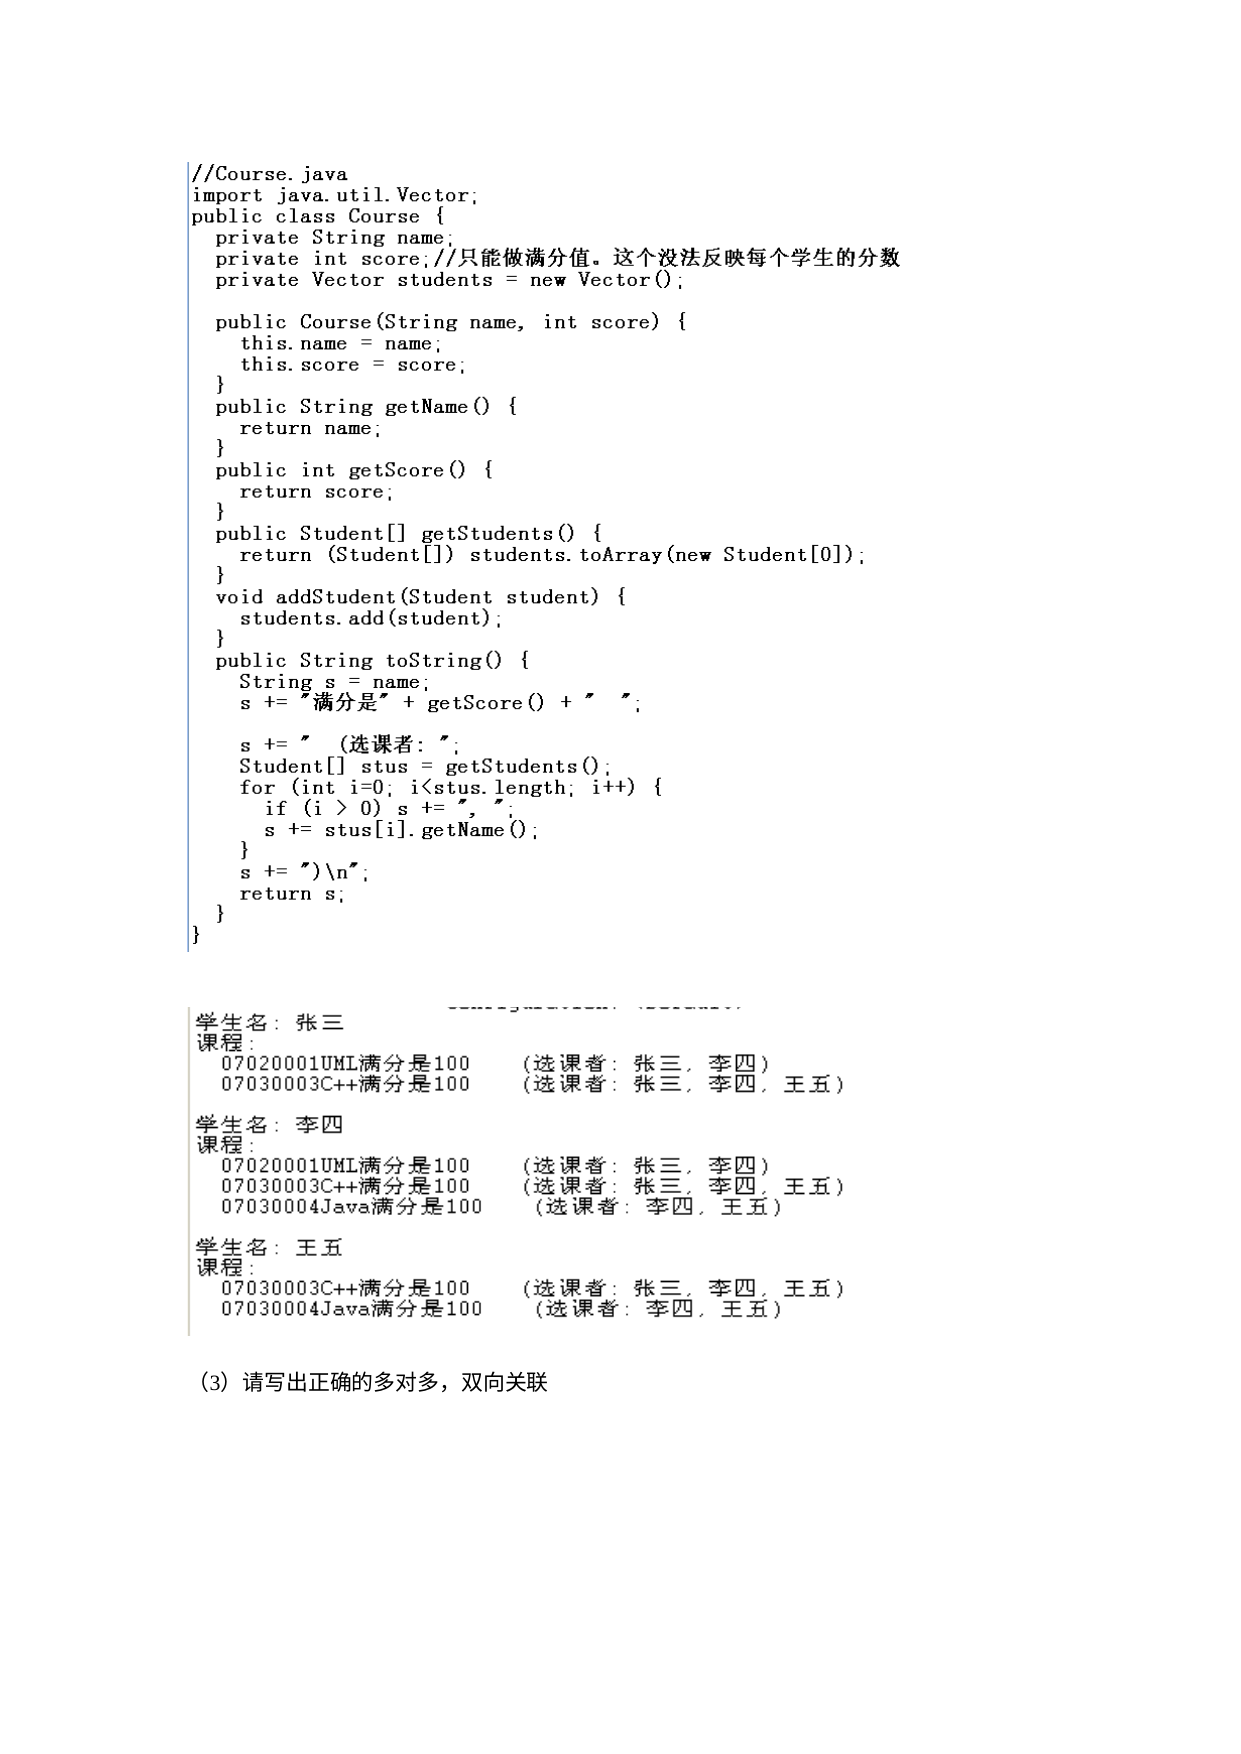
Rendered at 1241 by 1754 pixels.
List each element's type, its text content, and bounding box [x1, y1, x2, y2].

picture [187, 162, 907, 952]
text （3）请写出正确的多对多，双向关联 [187, 1364, 1053, 1397]
picture [187, 1007, 858, 1336]
